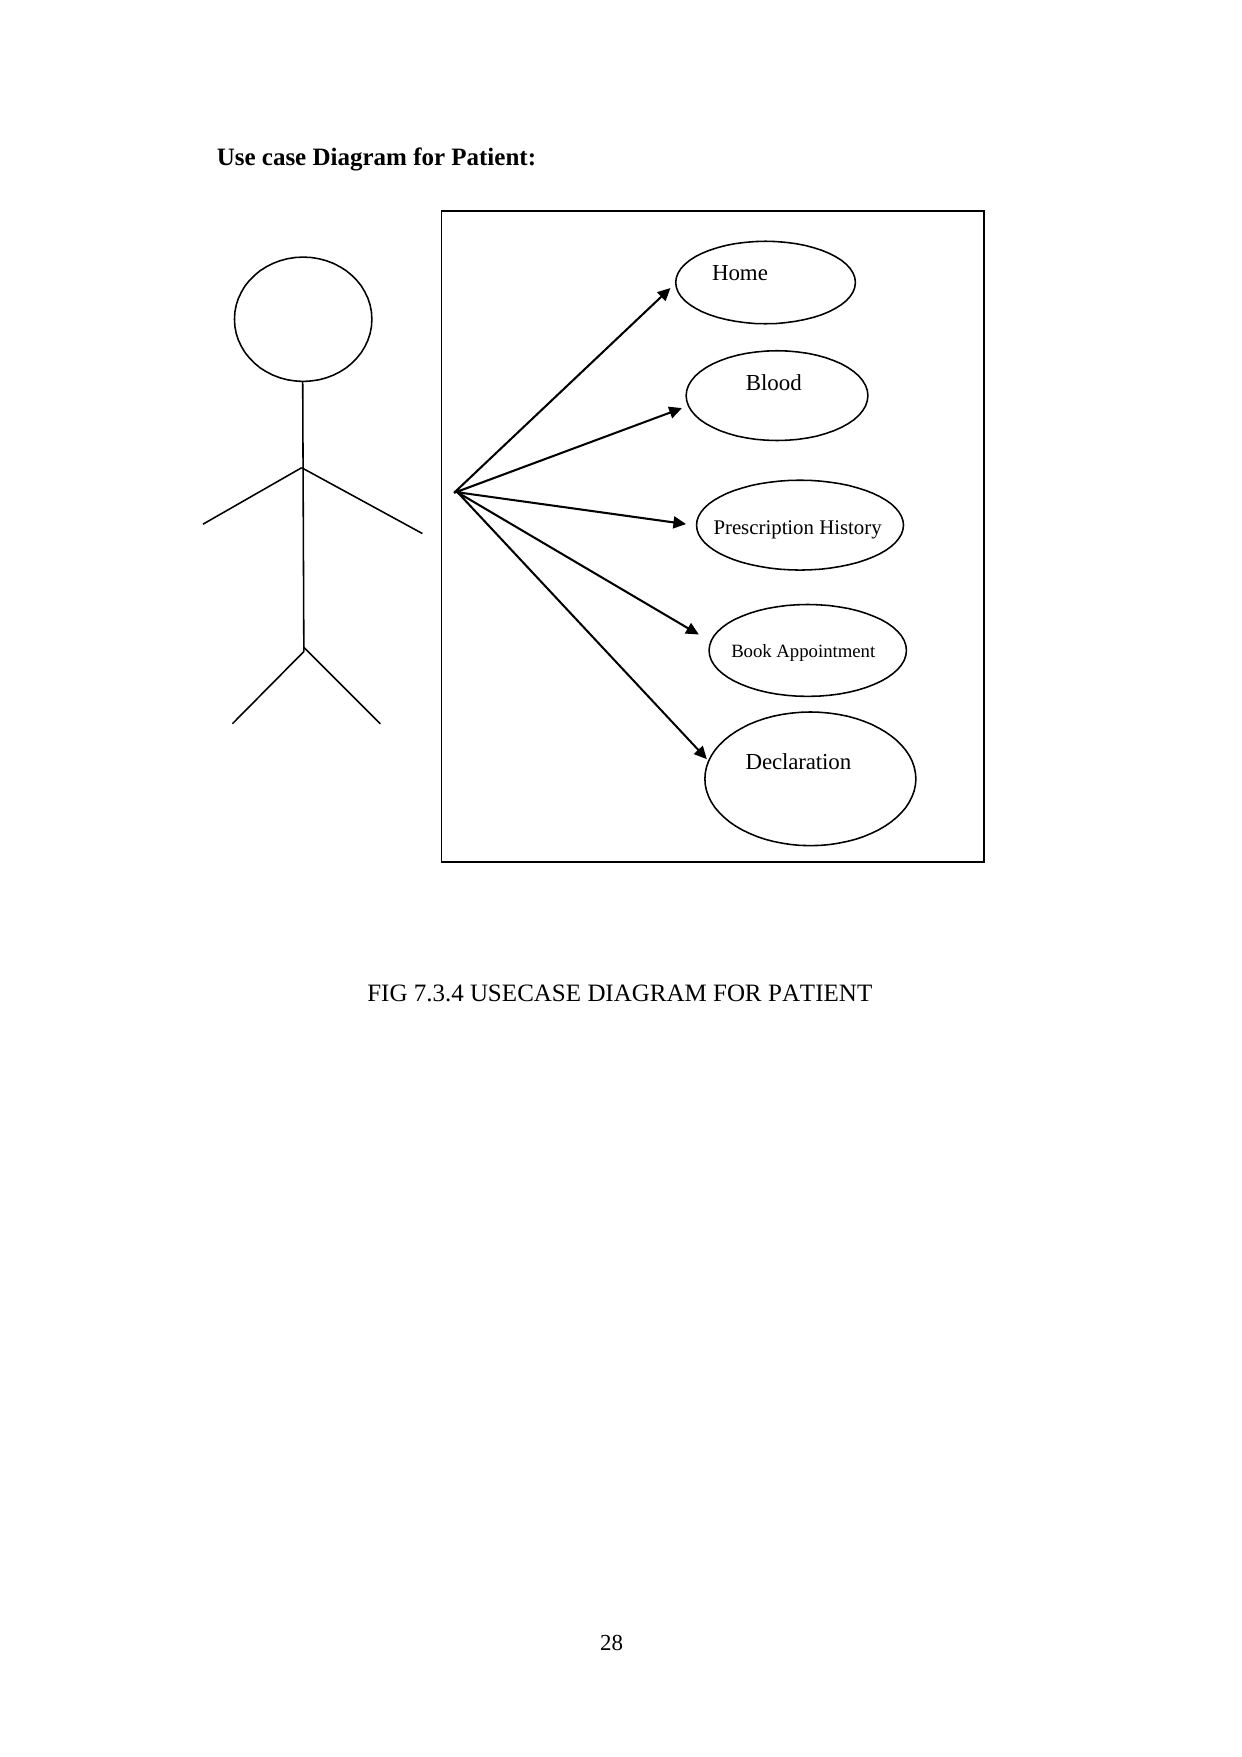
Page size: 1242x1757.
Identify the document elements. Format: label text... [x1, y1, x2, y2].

text Use case Diagram for Patient: [142, 142, 1173, 171]
